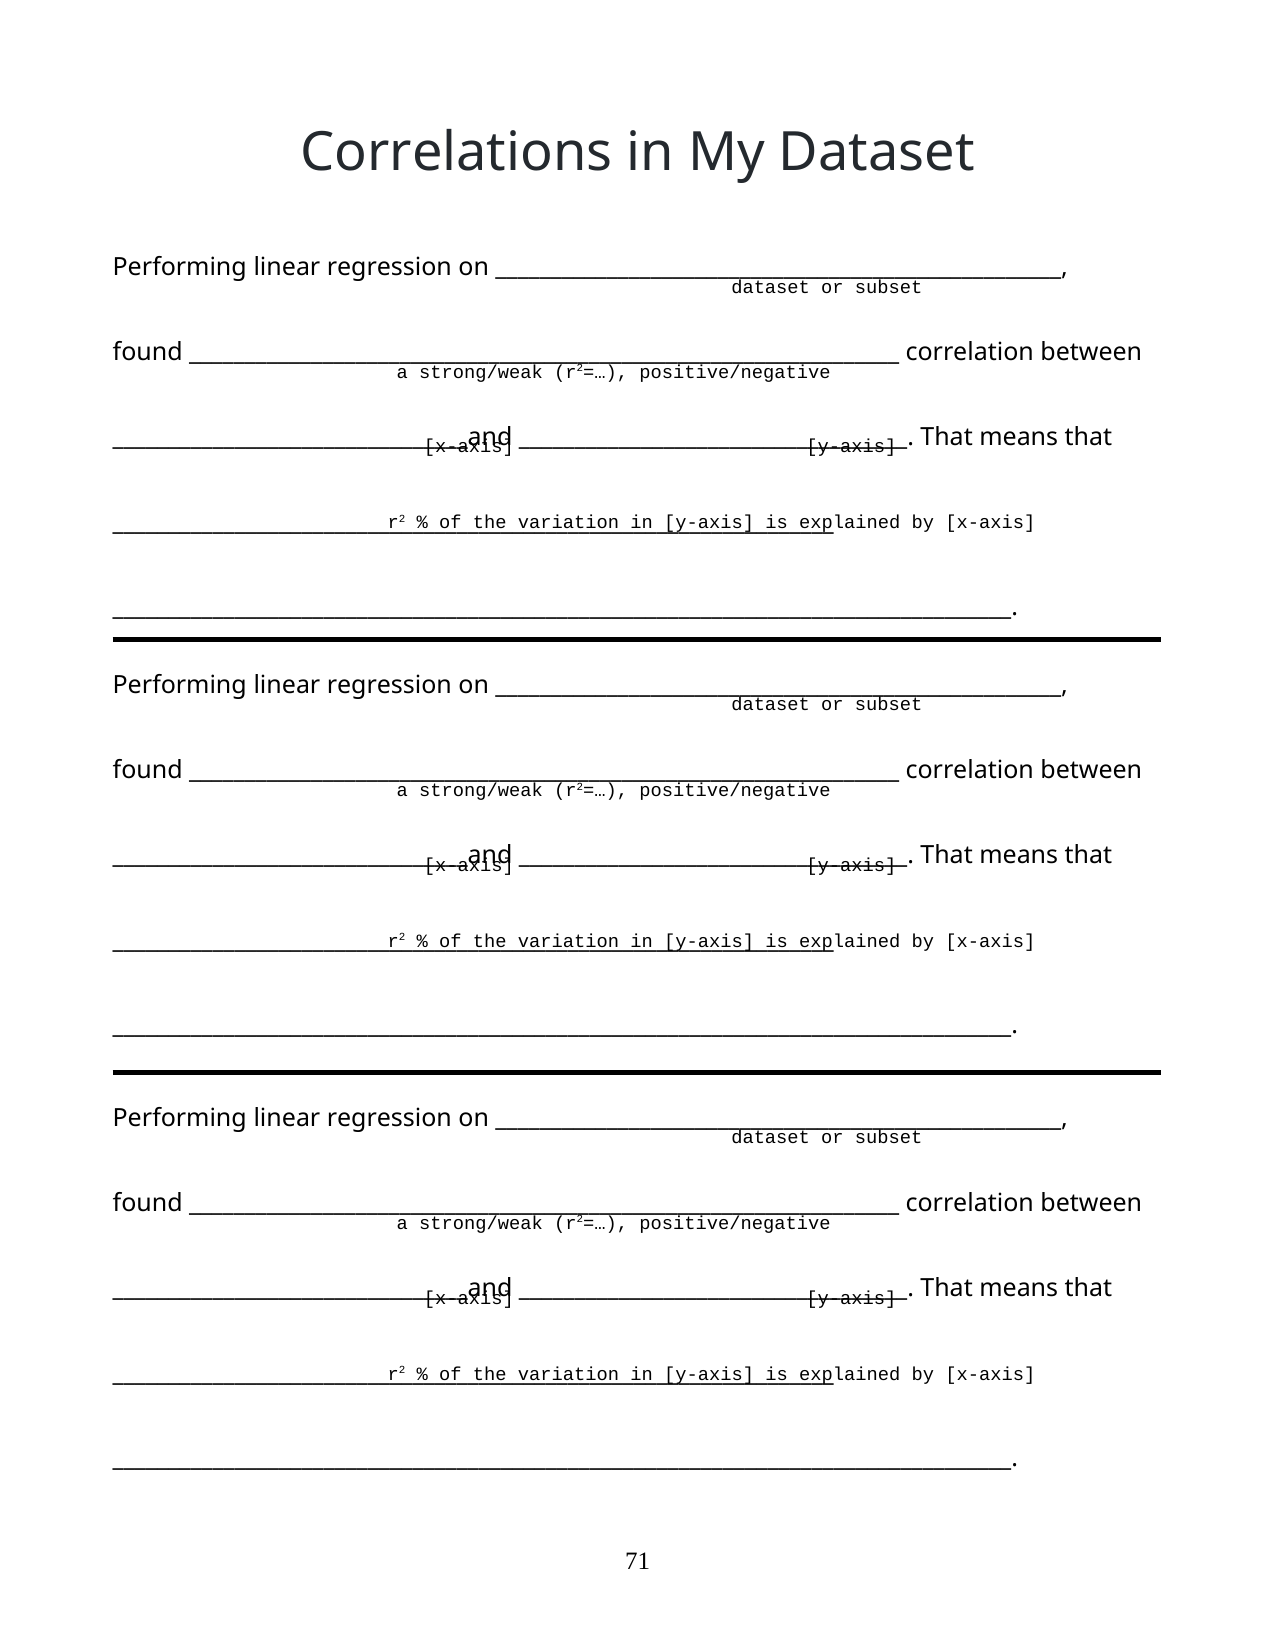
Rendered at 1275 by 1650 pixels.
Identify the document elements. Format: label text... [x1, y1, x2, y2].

subtitle Correlations in My Dataset [112, 112, 1162, 186]
table_header Performing linear regression on ___________________________________________________, found ________________________________________________________________ correlation between ________________________________and ___________________________________. That means that _________________________________________________________________ _________________________________________________________________________________. [113, 223, 1161, 637]
table_cell Performing linear regression on ___________________________________________________, found ________________________________________________________________ correlation between ________________________________and ___________________________________. That means that _________________________________________________________________ _________________________________________________________________________________. [113, 1075, 1161, 1502]
table_cell Performing linear regression on ___________________________________________________, found ________________________________________________________________ correlation between ________________________________and ___________________________________. That means that _________________________________________________________________ _________________________________________________________________________________. [113, 642, 1161, 1070]
